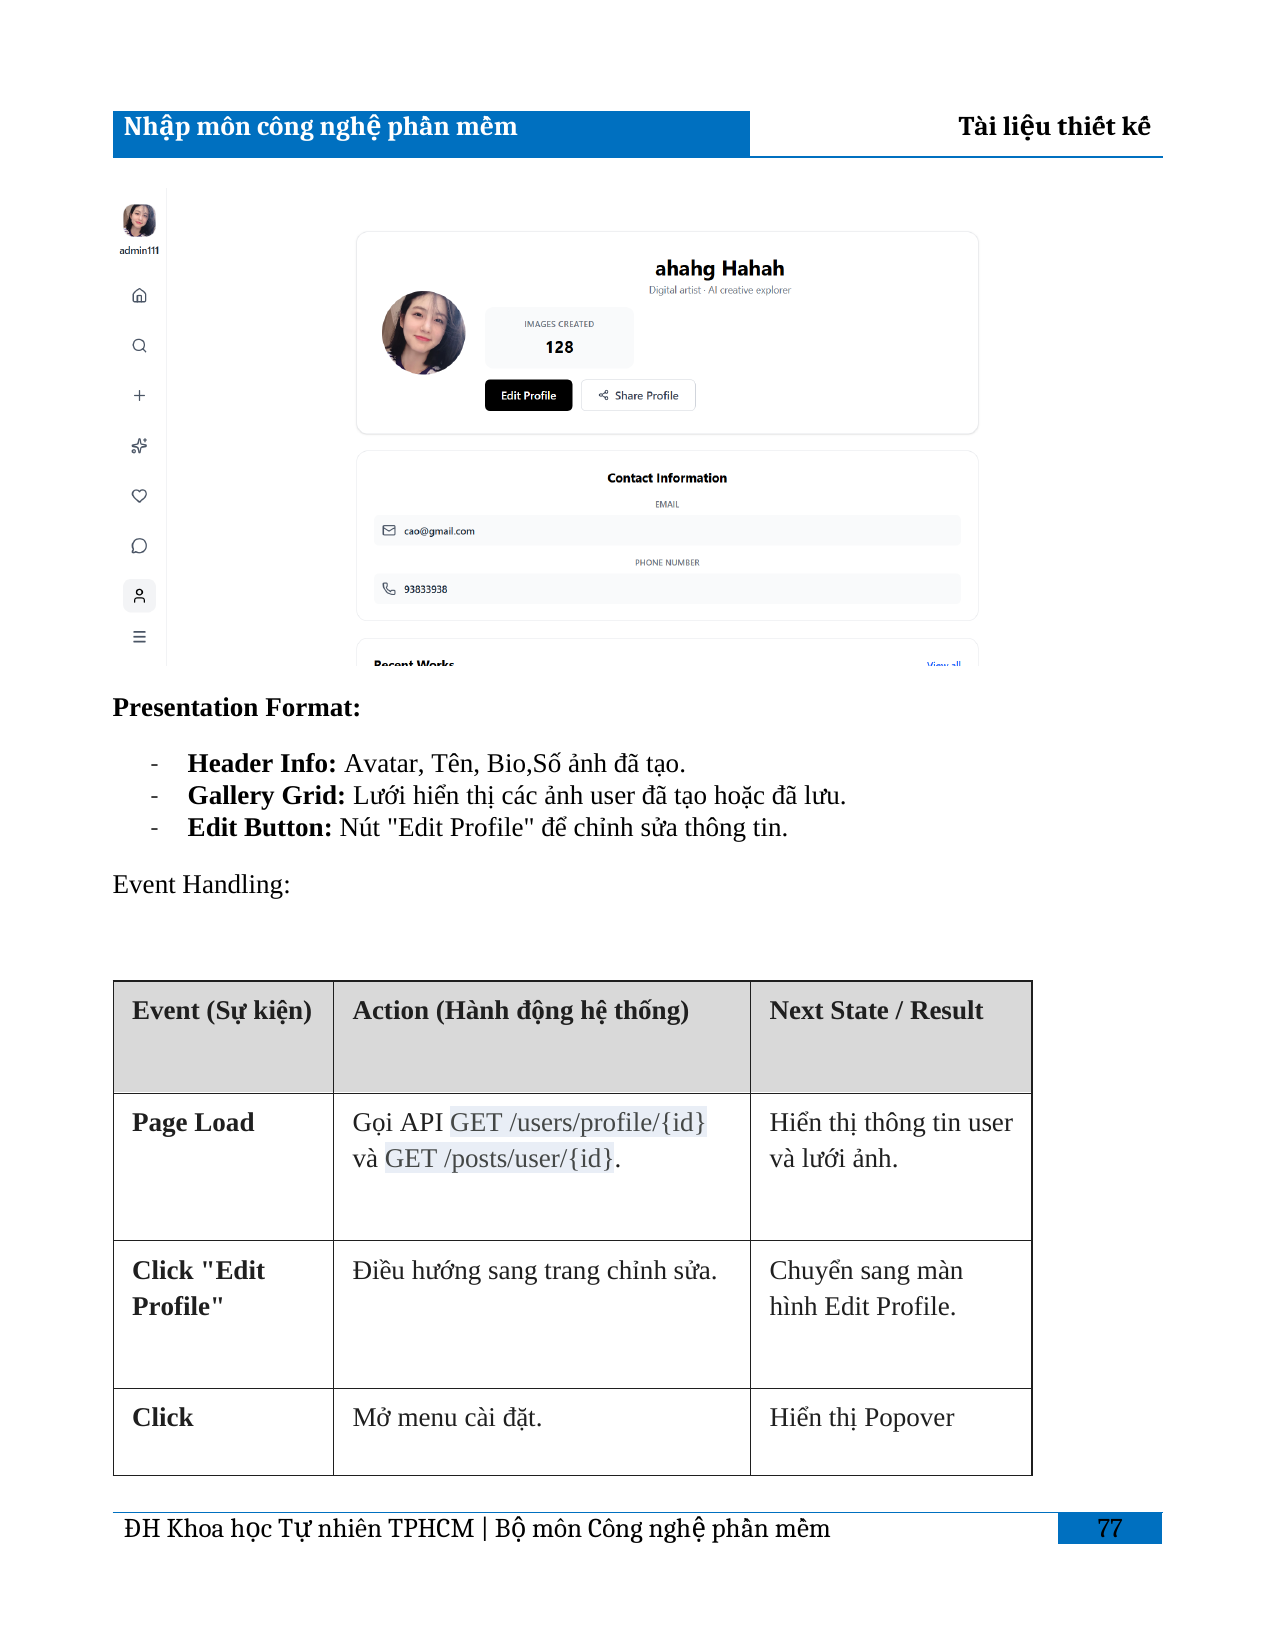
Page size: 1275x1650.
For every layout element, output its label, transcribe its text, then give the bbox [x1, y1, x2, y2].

picture [112, 188, 1163, 666]
table_cell Gọi API GET /users/profile/{id} và GET /posts/user/{id}. [334, 1094, 750, 1240]
text Event Handling: [112, 868, 1162, 899]
table_cell Page Load [114, 1094, 333, 1240]
table_cell Chuyển sang màn hình Edit Profile. [751, 1241, 1031, 1388]
list Gallery Grid: Lưới hiển thị các ảnh user đã tạo hoặc đã lưu. [150, 779, 1162, 811]
list Header Info: Avatar, Tên, Bio,Số ảnh đã tạo. [150, 747, 1162, 779]
table_cell Mở menu cài đặt. [334, 1389, 750, 1475]
table_header Next State / Result [751, 982, 1031, 1092]
table_header Event (Sự kiện) [114, 982, 333, 1092]
table_cell Hiển thị thông tin user và lưới ảnh. [751, 1094, 1031, 1240]
table_cell Click "Edit Profile" [114, 1241, 333, 1388]
table_cell Điều hướng sang trang chỉnh sửa. [334, 1241, 750, 1388]
list Edit Button: Nút "Edit Profile" để chỉnh sửa thông tin. [150, 811, 1162, 843]
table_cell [114, 1389, 333, 1475]
table_header Action (Hành động hệ thống) [334, 982, 750, 1092]
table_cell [751, 1389, 1031, 1475]
text Presentation Format: [112, 691, 1162, 722]
